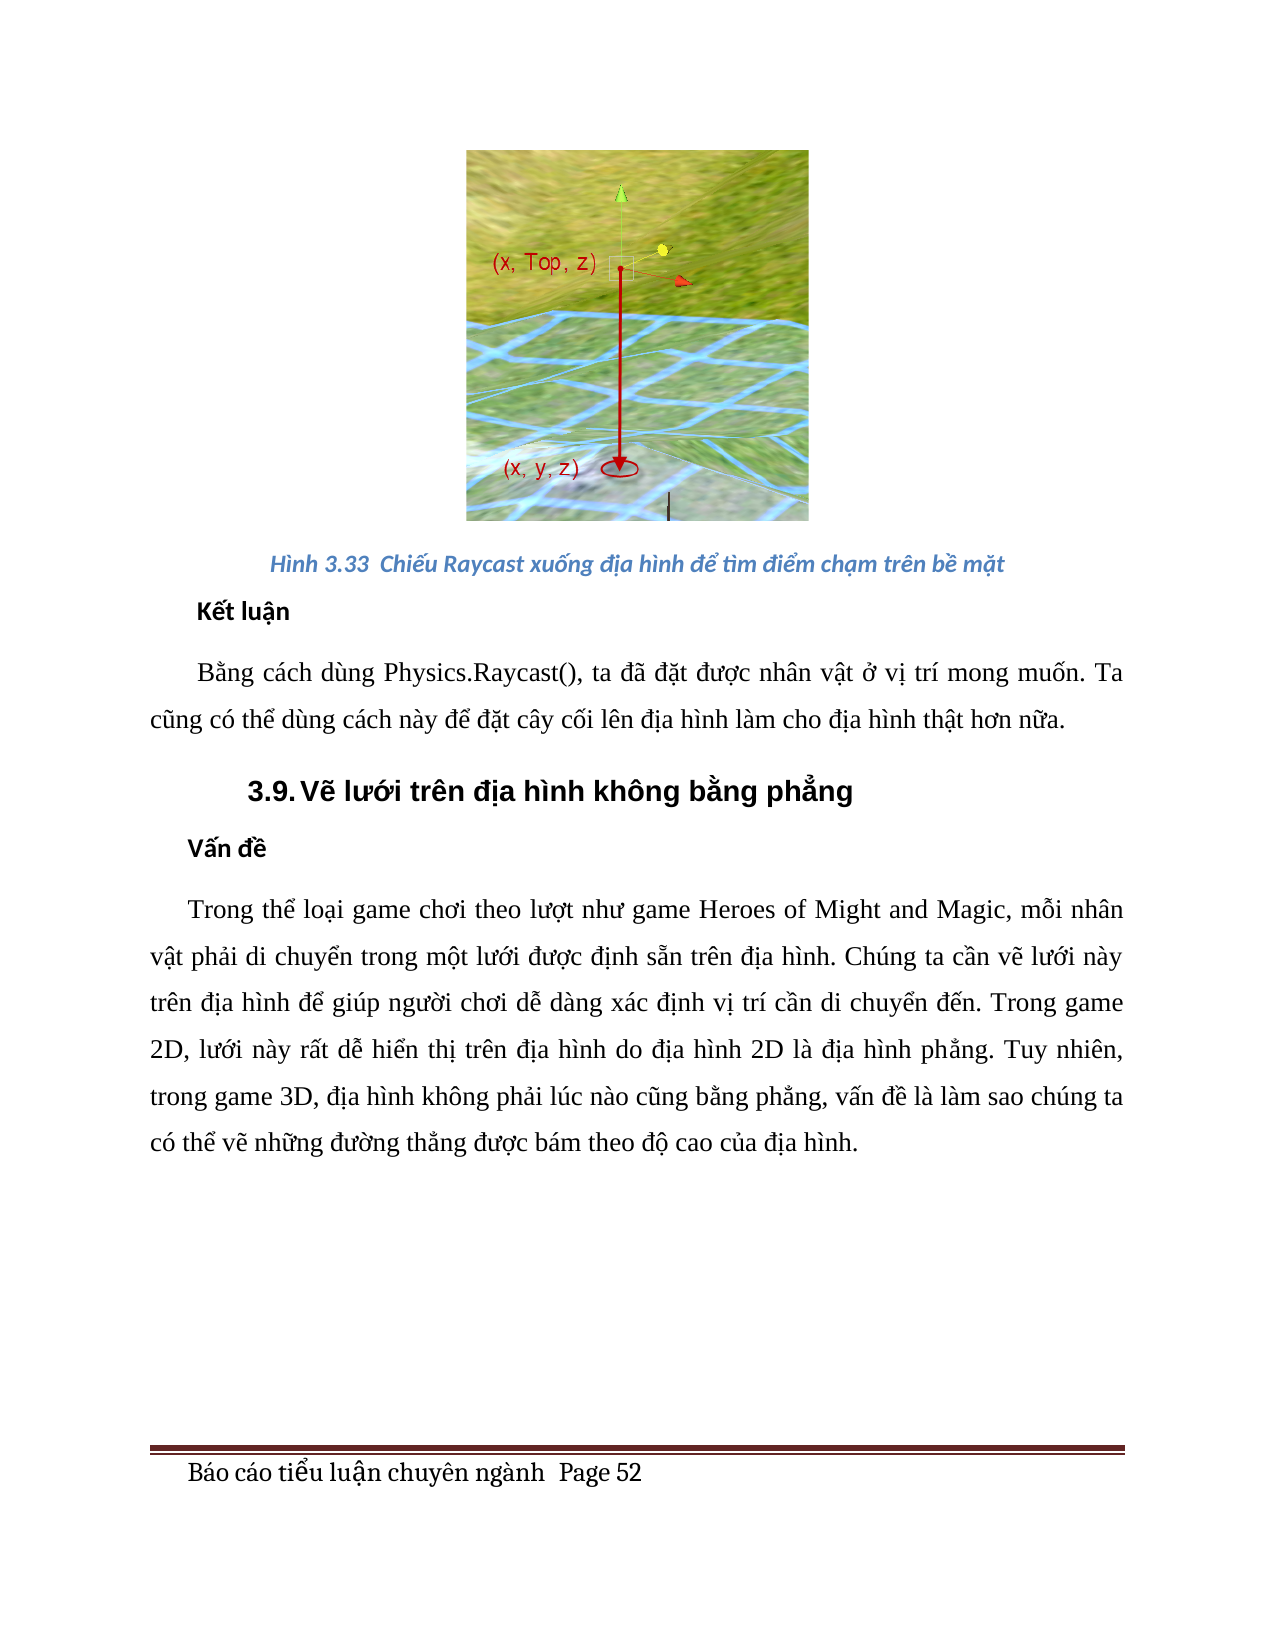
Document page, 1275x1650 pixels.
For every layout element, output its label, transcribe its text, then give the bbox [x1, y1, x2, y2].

subtitle Vẽ lưới trên địa hình không bằng phẳng [210, 774, 1125, 808]
text Bằng cách dùng Physics.Raycast(), ta đã đặt được nhân vật ở vị trí mong muốn. Ta cũng có thể dùng cách này để đặt cây cối lên địa hình làm cho địa hình thật hơn nữa. [150, 656, 1125, 734]
text Trong thể loại game chơi theo lượt như game Heroes of Might and Magic, mỗi nhân vật phải di chuyển trong một lưới được định sẵn trên địa hình. Chúng ta cần vẽ lưới này trên địa hình để giúp người chơi dễ dàng xác định vị trí cần di chuyển đến. Trong game 2D, lưới này rất dễ hiển thị trên địa hình do địa hình 2D là địa hình phẳng. Tuy nhiên, trong game 3D, địa hình không phải lúc nào cũng bằng phẳng, vấn đề là làm sao chúng ta có thể vẽ những đường thẳng được bám theo độ cao của địa hình. [150, 893, 1125, 1157]
text Vấn đề [150, 831, 1125, 864]
text Kết luận [197, 594, 1125, 627]
picture [466, 150, 809, 521]
